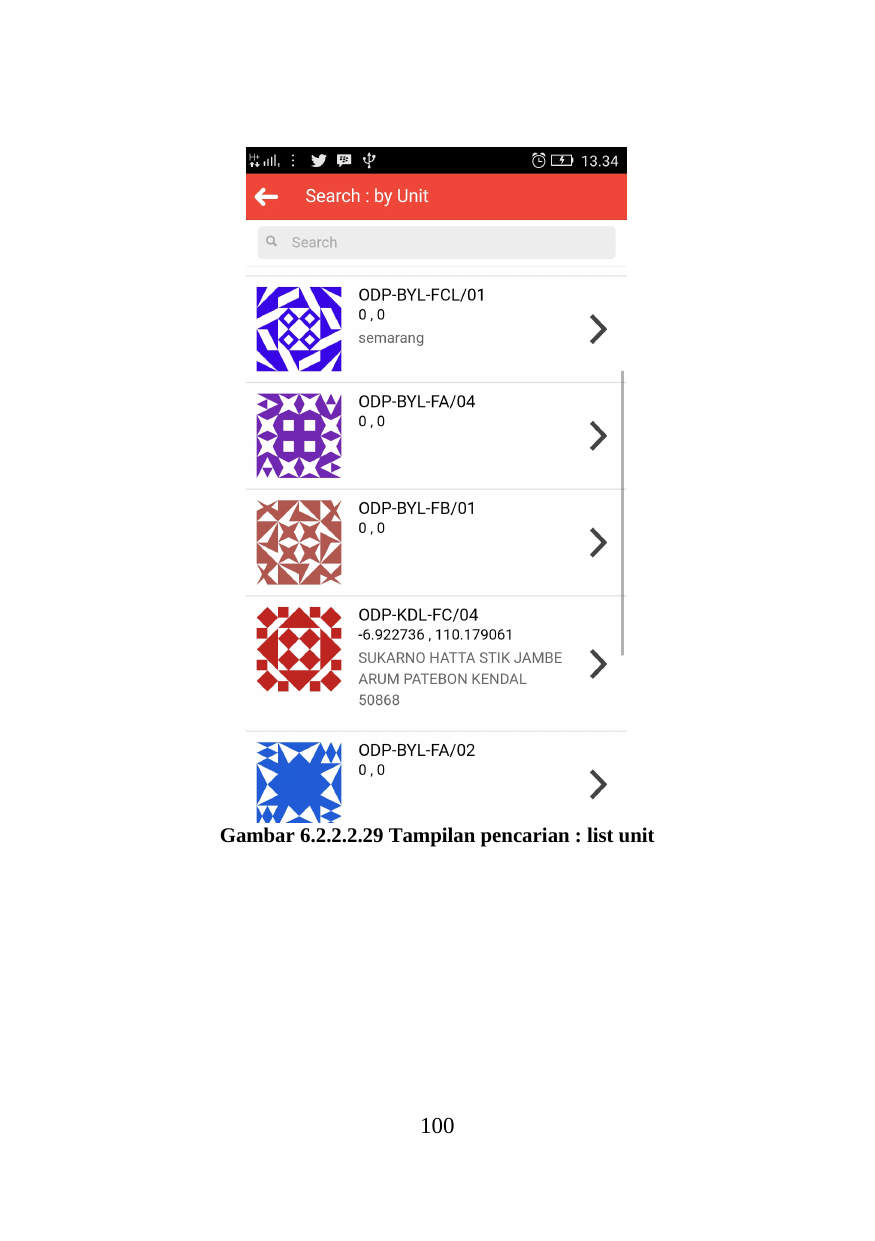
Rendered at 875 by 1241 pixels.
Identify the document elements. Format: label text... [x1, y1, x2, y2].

picture [246, 147, 627, 823]
